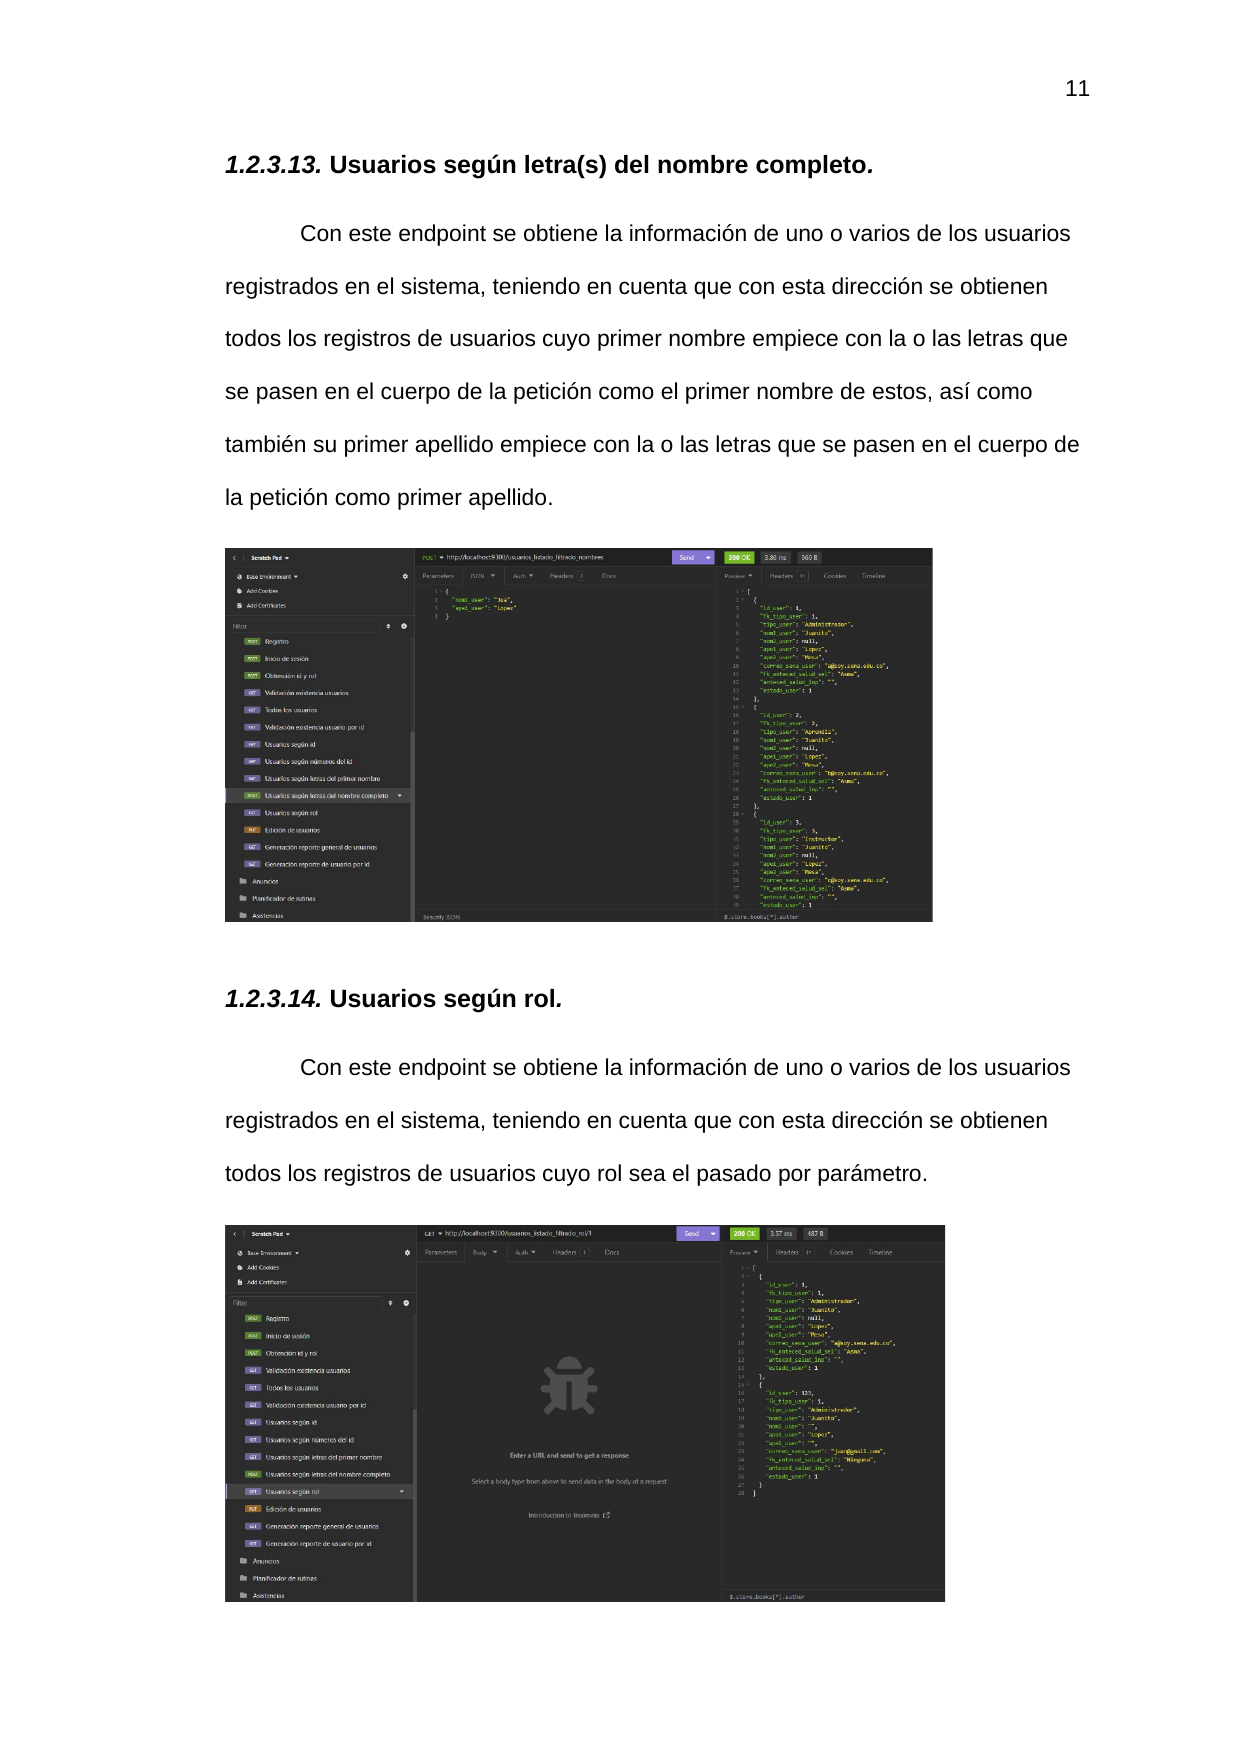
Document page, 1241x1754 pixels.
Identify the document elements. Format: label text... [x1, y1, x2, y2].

subtitle 1.2.3.14. Usuarios según rol. [150, 984, 1090, 1013]
text Con este endpoint se obtiene la información de uno o varios de los usuarios registrados en el sistema, teniendo en cuenta que con esta dirección se obtienen todos los registros de usuarios cuyo rol sea el pasado por parámetro. [225, 1054, 1090, 1186]
picture [225, 1225, 946, 1602]
text Con este endpoint se obtiene la información de uno o varios de los usuarios registrados en el sistema, teniendo en cuenta que con esta dirección se obtienen todos los registros de usuarios cuyo primer nombre empiece con la o las letras que se pasen en el cuerpo de la petición como el primer nombre de estos, así como también su primer apellido empiece con la o las letras que se pasen en el cuerpo de la petición como primer apellido. [225, 220, 1090, 510]
picture [225, 548, 933, 922]
subtitle 1.2.3.13. Usuarios según letra(s) del nombre completo. [150, 150, 1090, 179]
